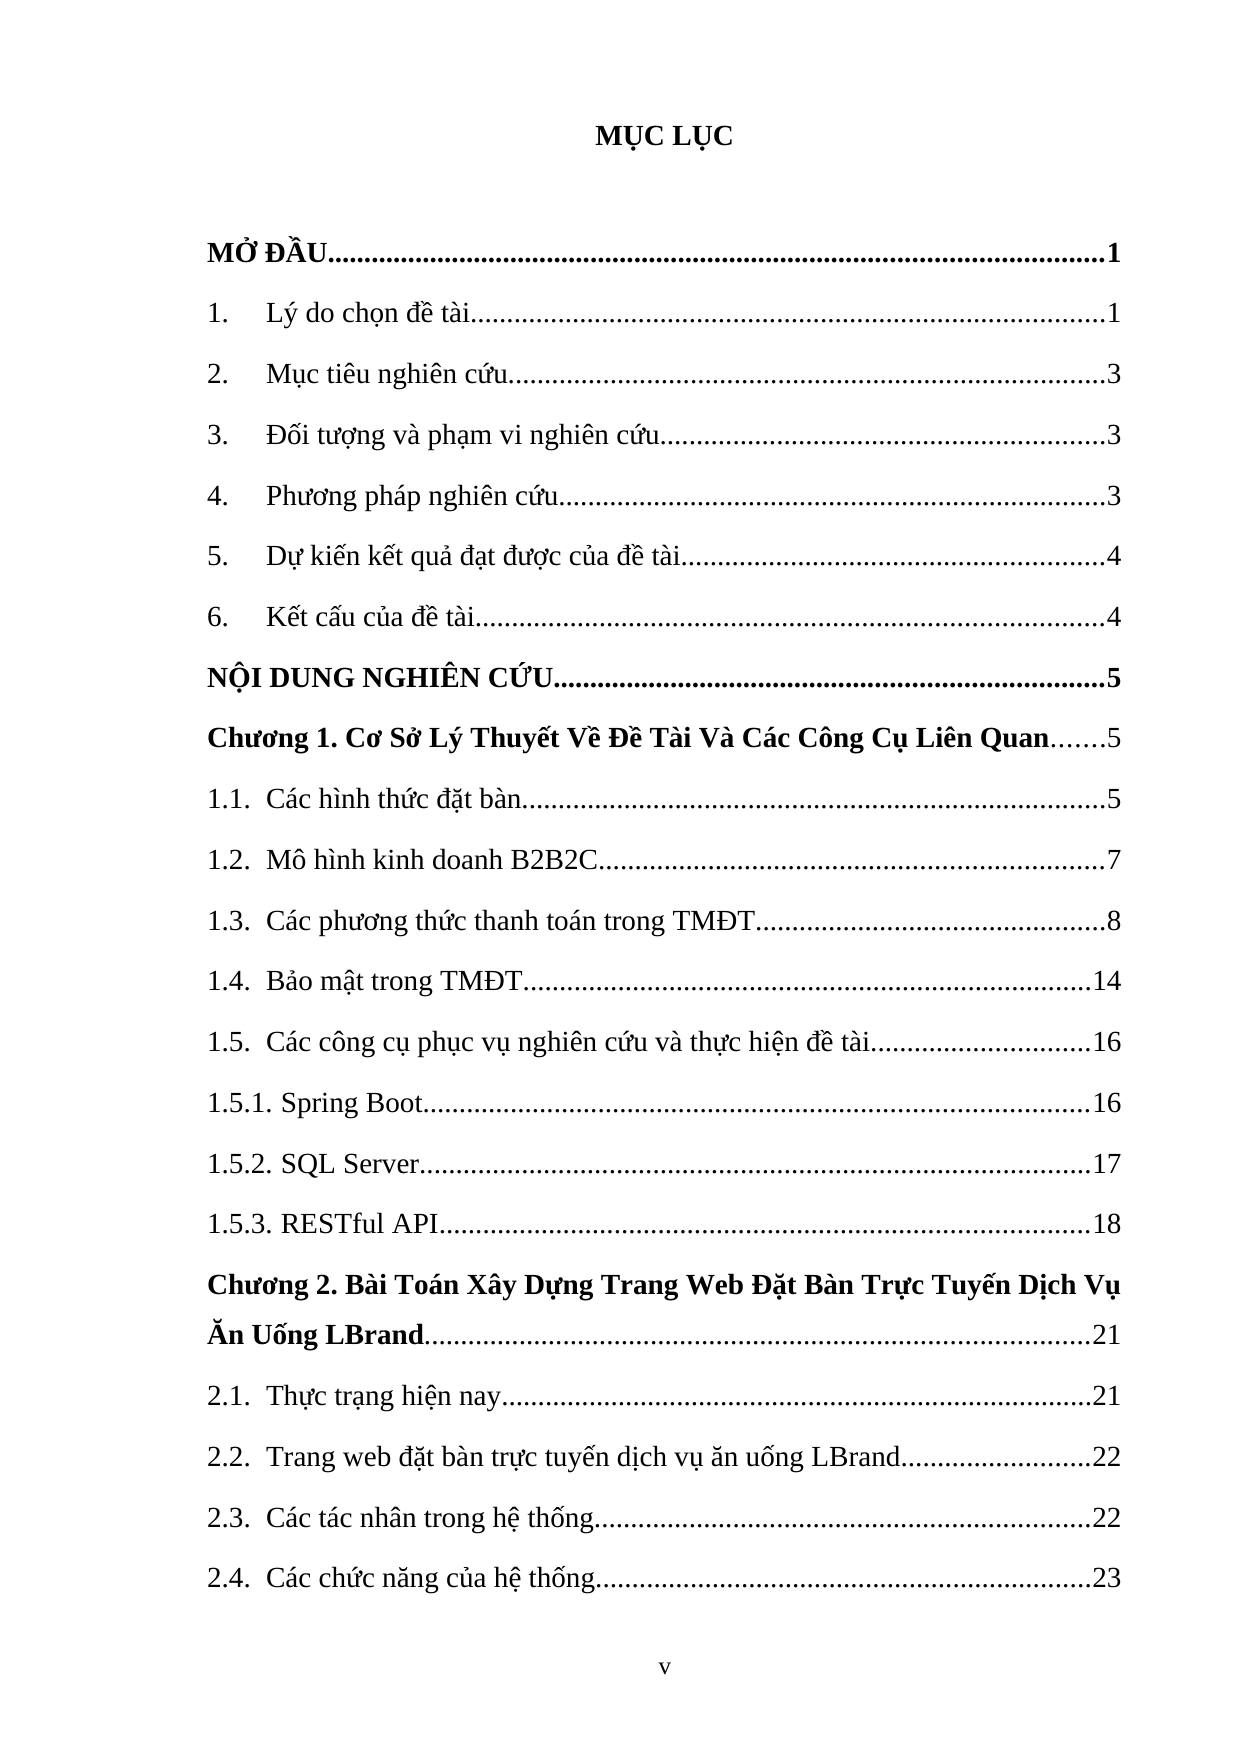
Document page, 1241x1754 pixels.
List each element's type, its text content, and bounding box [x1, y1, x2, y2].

text MỤC LỤC [207, 118, 1122, 152]
